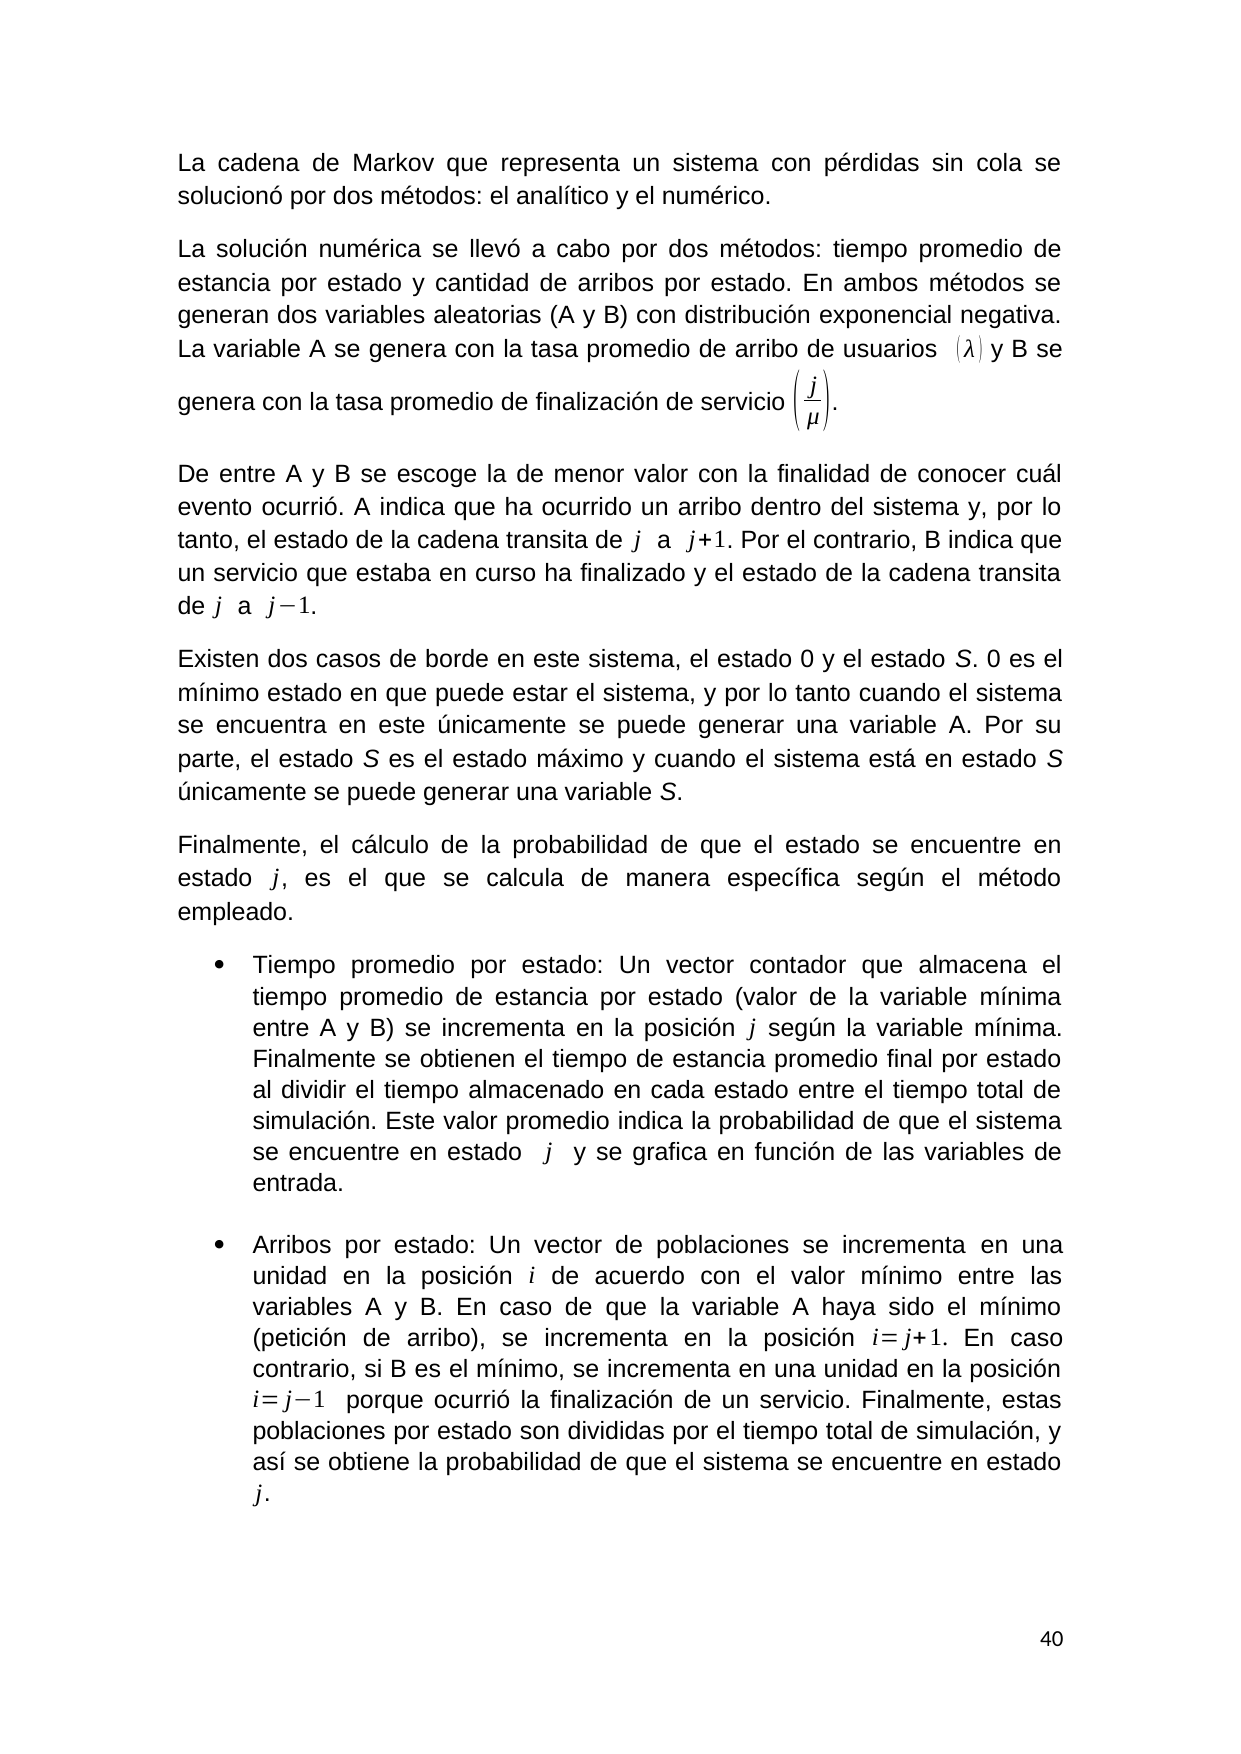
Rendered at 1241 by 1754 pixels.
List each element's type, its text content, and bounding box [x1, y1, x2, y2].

text La solución numérica se llevó a cabo por dos métodos: tiempo promedio de estancia por estado y cantidad de arribos por estado. En ambos métodos se generan dos variables aleatorias (A y B) con distribución exponencial negativa. La variable A se genera con la tasa promedio de arribo de usuarios y B se genera con la tasa promedio de finalización de servicio . [177, 234, 1063, 433]
text Finalmente, el cálculo de la probabilidad de que el estado se encuentre en estado , es el que se calcula de manera específica según el método empleado. [177, 830, 1063, 925]
list Tiempo promedio por estado: Un vector contador que almacena el tiempo promedio de estancia por estado (valor de la variable mínima entre A y B) se incrementa en la posición según la variable mínima. Finalmente se obtienen el tiempo de estancia promedio final por estado al dividir el tiempo almacenado en cada estado entre el tiempo total de simulación. Este valor promedio indica la probabilidad de que el sistema se encuentre en estado y se grafica en función de las variables de entrada. [215, 950, 1063, 1196]
text La cadena de Markov que representa un sistema con pérdidas sin cola se solucionó por dos métodos: el analítico y el numérico. [177, 148, 1063, 209]
text Existen dos casos de borde en este sistema, el estado 0 y el estado S. 0 es el mínimo estado en que puede estar el sistema, y por lo tanto cuando el sistema se encuentra en este únicamente se puede generar una variable A. Por su parte, el estado S es el estado máximo y cuando el sistema está en estado S únicamente se puede generar una variable S. [177, 644, 1063, 805]
text De entre A y B se escoge la de menor valor con la finalidad de conocer cuál evento ocurrió. A indica que ha ocurrido un arribo dentro del sistema y, por lo tanto, el estado de la cadena transita de a . Por el contrario, B indica que un servicio que estaba en curso ha finalizado y el estado de la cadena transita de a . [177, 458, 1063, 619]
list Arribos por estado: Un vector de poblaciones se incrementa en una unidad en la posición de acuerdo con el valor mínimo entre las variables A y B. En caso de que la variable A haya sido el mínimo (petición de arribo), se incrementa en la posición En caso contrario, si B es el mínimo, se incrementa en una unidad en la posición porque ocurrió la finalización de un servicio. Finalmente, estas poblaciones por estado son divididas por el tiempo total de simulación, y así se obtiene la probabilidad de que el sistema se encuentre en estado . [215, 1230, 1063, 1507]
